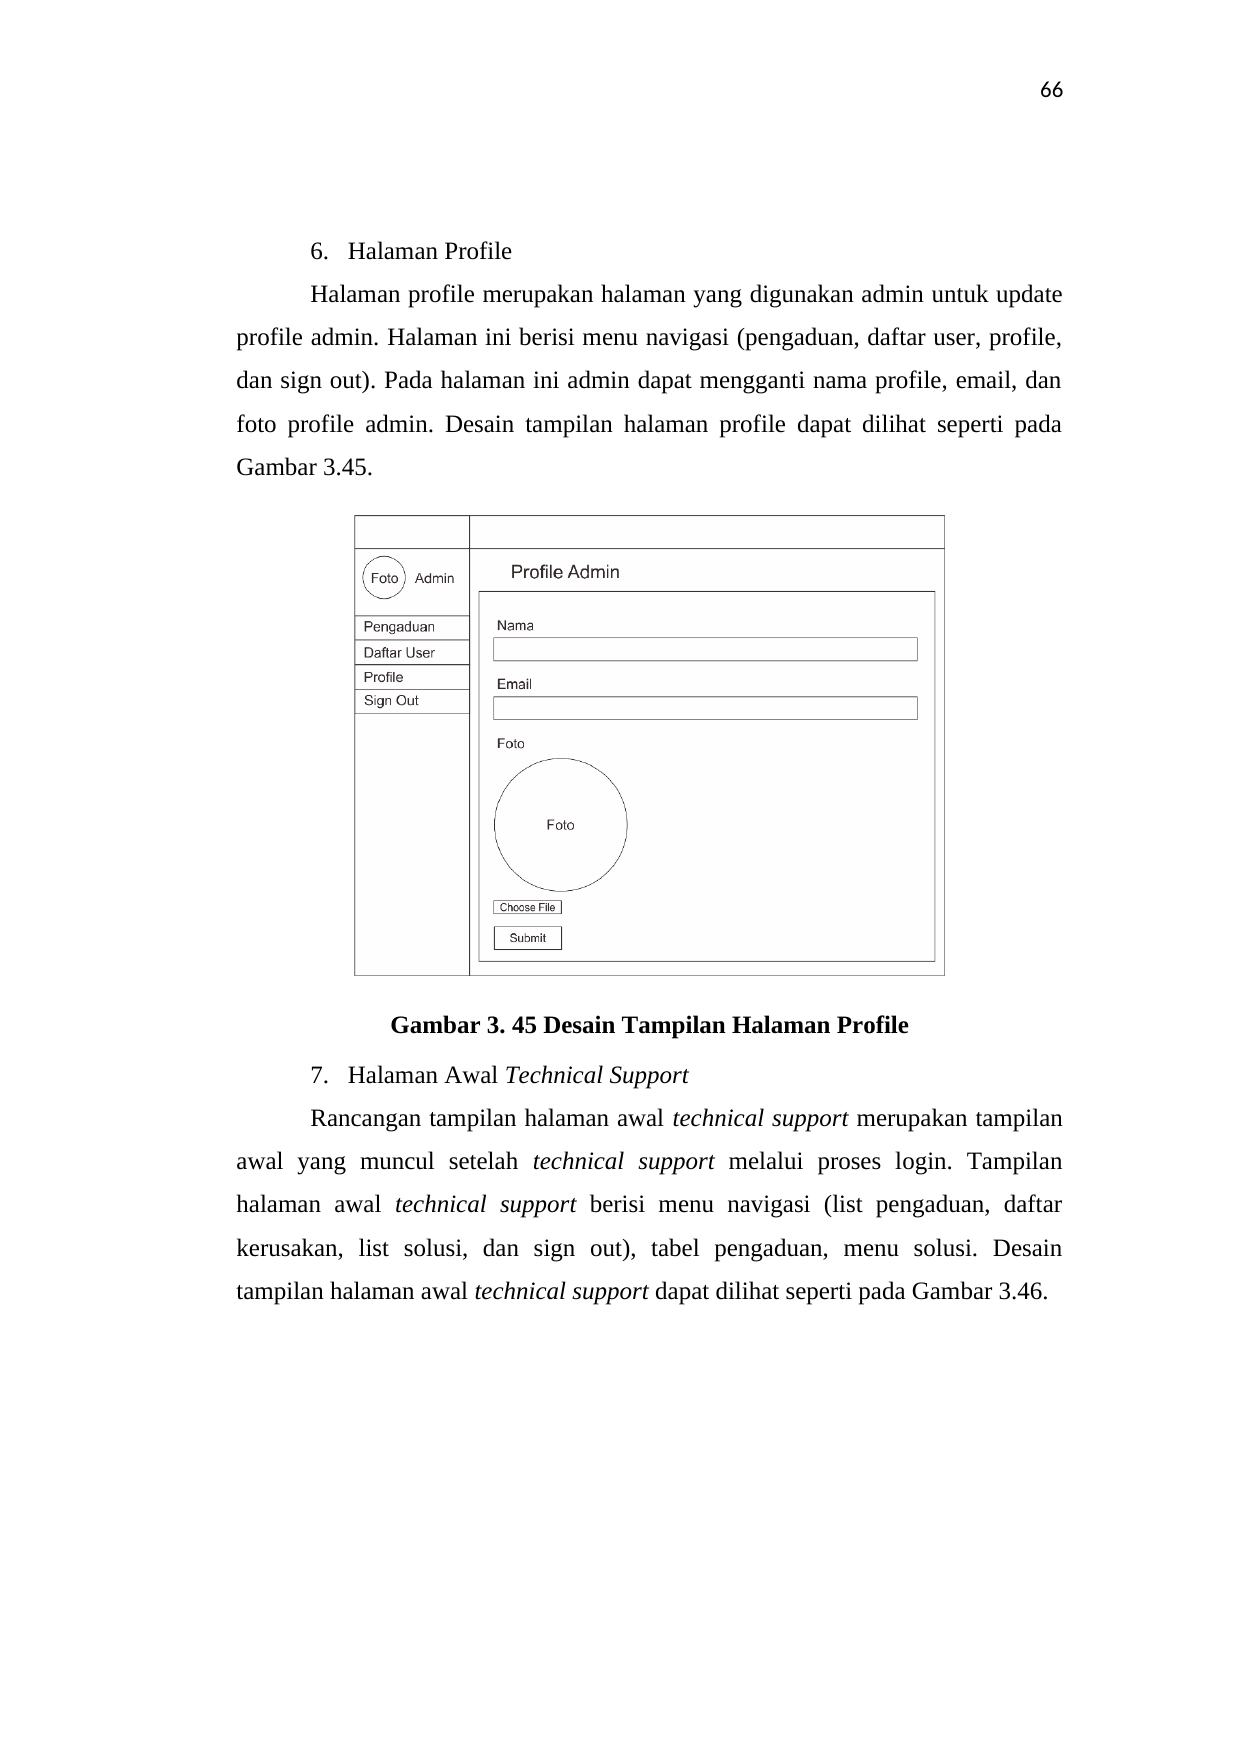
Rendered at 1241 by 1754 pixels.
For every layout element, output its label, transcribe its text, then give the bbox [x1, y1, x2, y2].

list Halaman Awal Technical Support [310, 1060, 1063, 1089]
picture [354, 515, 945, 976]
text Gambar 3. 45 Desain Tampilan Halaman Profile [236, 1011, 1063, 1039]
list Halaman Profile [310, 236, 1063, 265]
list Halaman profile merupakan halaman yang digunakan admin untuk update profile admin. Halaman ini berisi menu navigasi (pengaduan, daftar user, profile, dan sign out). Pada halaman ini admin dapat mengganti nama profile, email, dan foto profile admin. Desain tampilan halaman profile dapat dilihat seperti pada Gambar 3.45. [236, 279, 1063, 481]
list Rancangan tampilan halaman awal technical support merupakan tampilan awal yang muncul setelah technical support melalui proses login. Tampilan halaman awal technical support berisi menu navigasi (list pengaduan, daftar kerusakan, list solusi, dan sign out), tabel pengaduan, menu solusi. Desain tampilan halaman awal technical support dapat dilihat seperti pada Gambar 3.46. [236, 1103, 1063, 1304]
